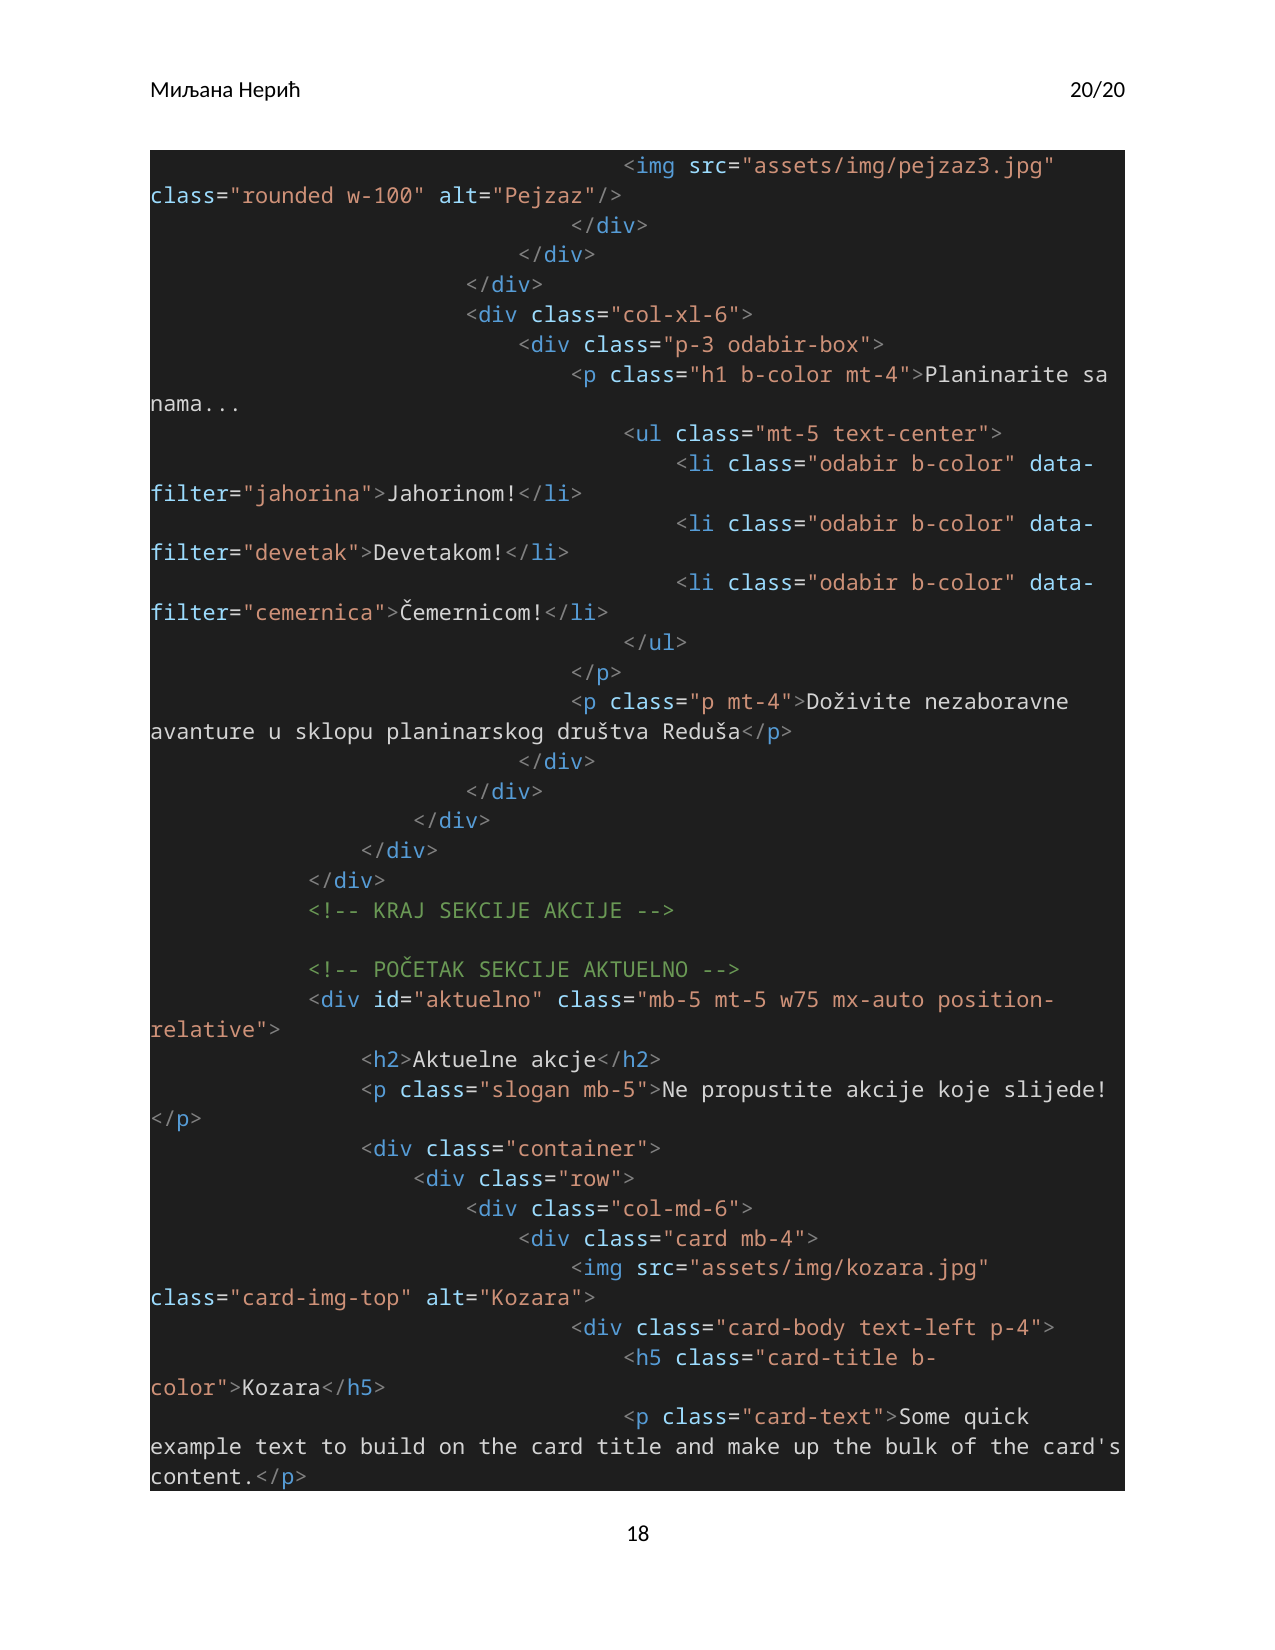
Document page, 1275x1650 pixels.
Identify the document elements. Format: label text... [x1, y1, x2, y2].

text <p class="h1 b-color mt-4">Planinarite sa nama... [150, 358, 1125, 418]
text </div> [150, 239, 1125, 269]
text </div> [150, 209, 1125, 239]
text <p class="p mt-4">Doživite nezaboravne avanture u sklopu planinarskog društva Reduša</p> [150, 686, 1125, 746]
text </div> [150, 776, 1125, 805]
text <div class="col-xl-6"> [150, 299, 1125, 329]
text <!-- POČETAK SEKCIJE AKTUELNO --> [150, 954, 1125, 984]
text <div class="card-body text-left p-4"> [150, 1312, 1125, 1342]
text <img src="assets/img/pejzaz3.jpg" class="rounded w-100" alt="Pejzaz"/> [150, 150, 1125, 209]
text </div> [150, 835, 1125, 865]
text <div id="aktuelno" class="mb-5 mt-5 w75 mx-auto position-relative"> [150, 984, 1125, 1044]
text </div> [150, 865, 1125, 895]
text </ul> [150, 627, 1125, 656]
text <ul class="mt-5 text-center"> [150, 418, 1125, 448]
text <div class="container"> [150, 1133, 1125, 1163]
text <!-- KRAJ SEKCIJE AKCIJE --> [150, 895, 1125, 924]
text <div class="p-3 odabir-box"> [150, 329, 1125, 358]
text <li class="odabir b-color" data-filter="jahorina">Jahorinom!</li> [150, 448, 1125, 507]
text </p> [150, 656, 1125, 686]
text <div class="col-md-6"> [150, 1193, 1125, 1222]
text </div> [150, 746, 1125, 776]
text <p class="slogan mb-5">Ne propustite akcije koje slijede!</p> [150, 1073, 1125, 1133]
text <img src="assets/img/kozara.jpg" class="card-img-top" alt="Kozara"> [150, 1252, 1125, 1312]
text </div> [150, 269, 1125, 299]
text <div class="row"> [150, 1163, 1125, 1193]
text <p class="card-text">Some quick example text to build on the card title and make up the bulk of the card's content.</p> [150, 1401, 1125, 1491]
text <li class="odabir b-color" data-filter="cemernica">Čemernicom!</li> [150, 567, 1125, 627]
text <div class="card mb-4"> [150, 1222, 1125, 1252]
text </div> [150, 805, 1125, 835]
text <h2>Aktuelne akcje</h2> [150, 1044, 1125, 1073]
text <h5 class="card-title b-color">Kozara</h5> [150, 1342, 1125, 1401]
text <li class="odabir b-color" data-filter="devetak">Devetakom!</li> [150, 507, 1125, 567]
